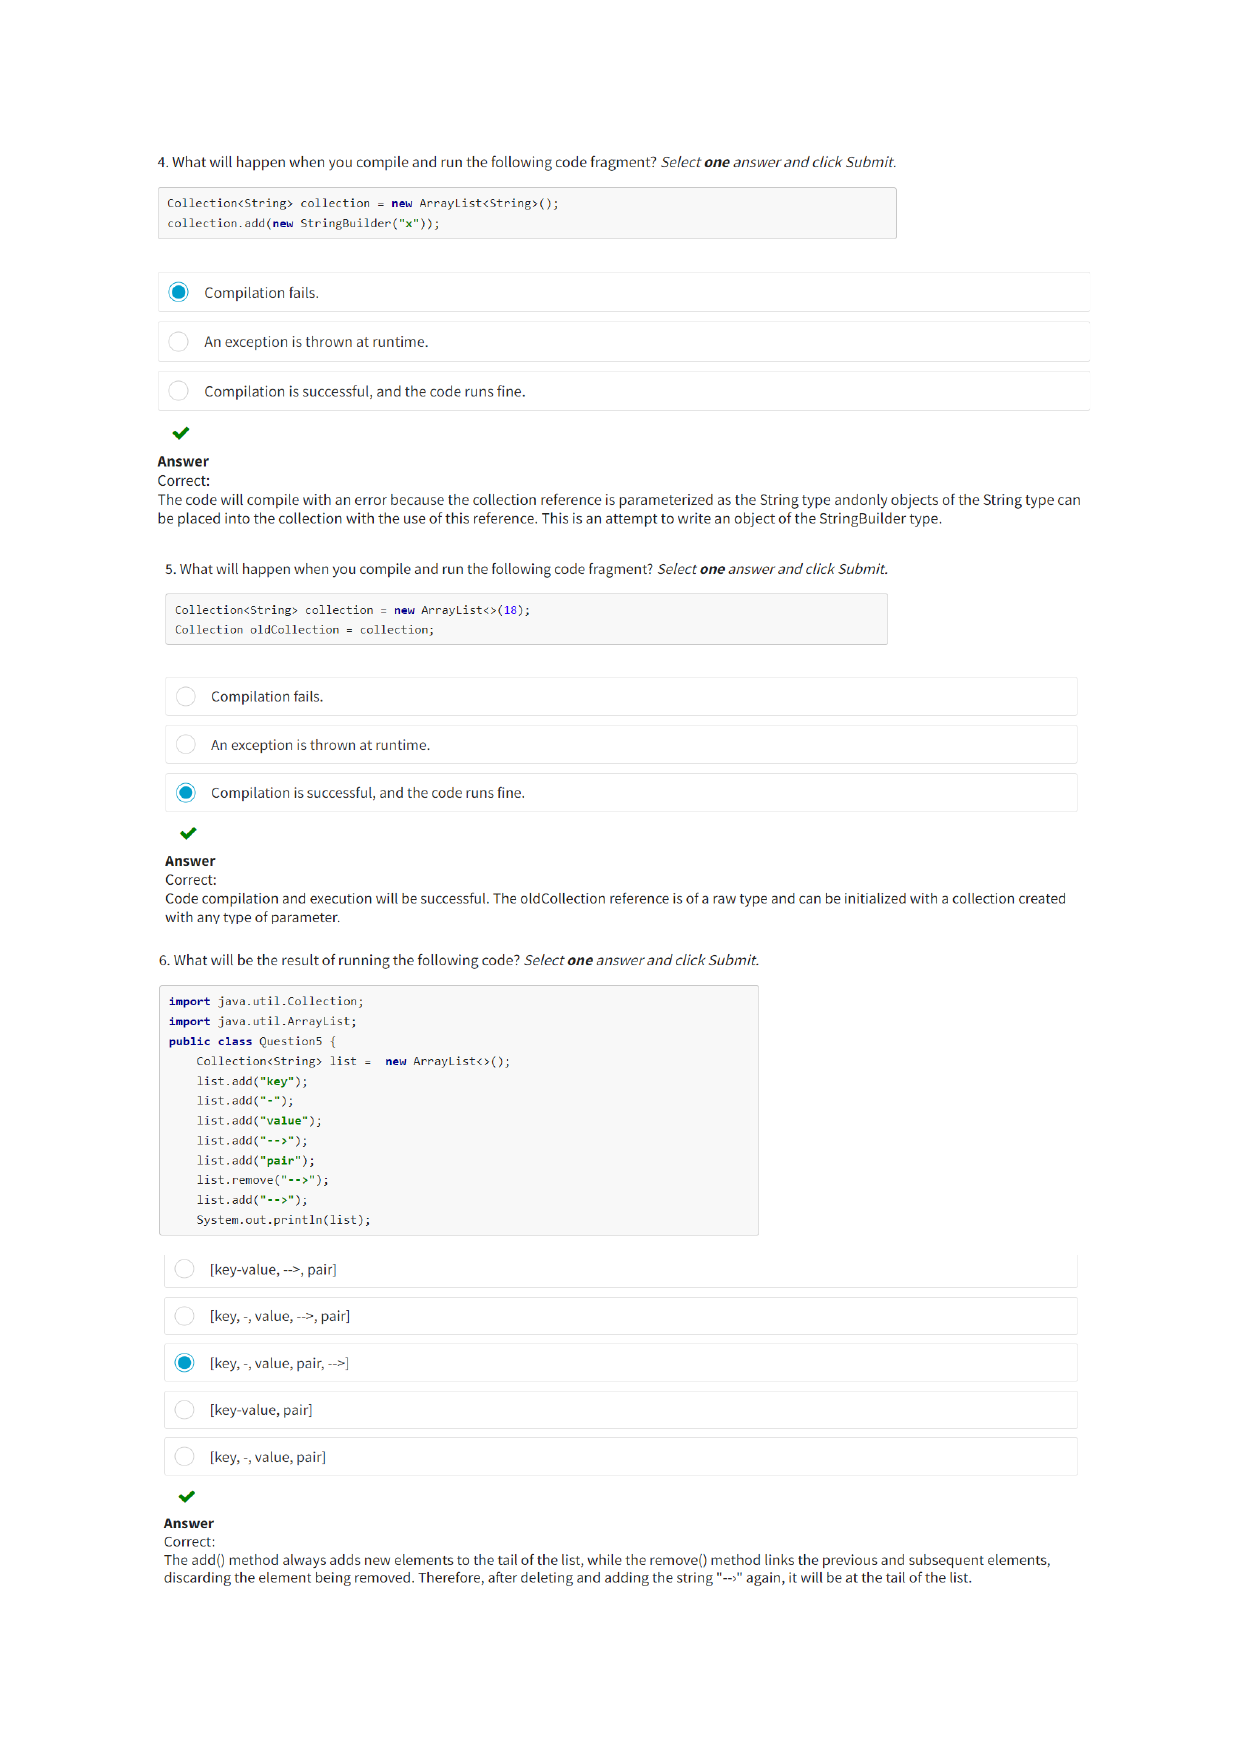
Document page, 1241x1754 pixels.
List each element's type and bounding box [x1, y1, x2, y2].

picture [150, 942, 1091, 1237]
picture [150, 1255, 1091, 1597]
picture [150, 552, 1091, 924]
picture [150, 150, 1091, 534]
